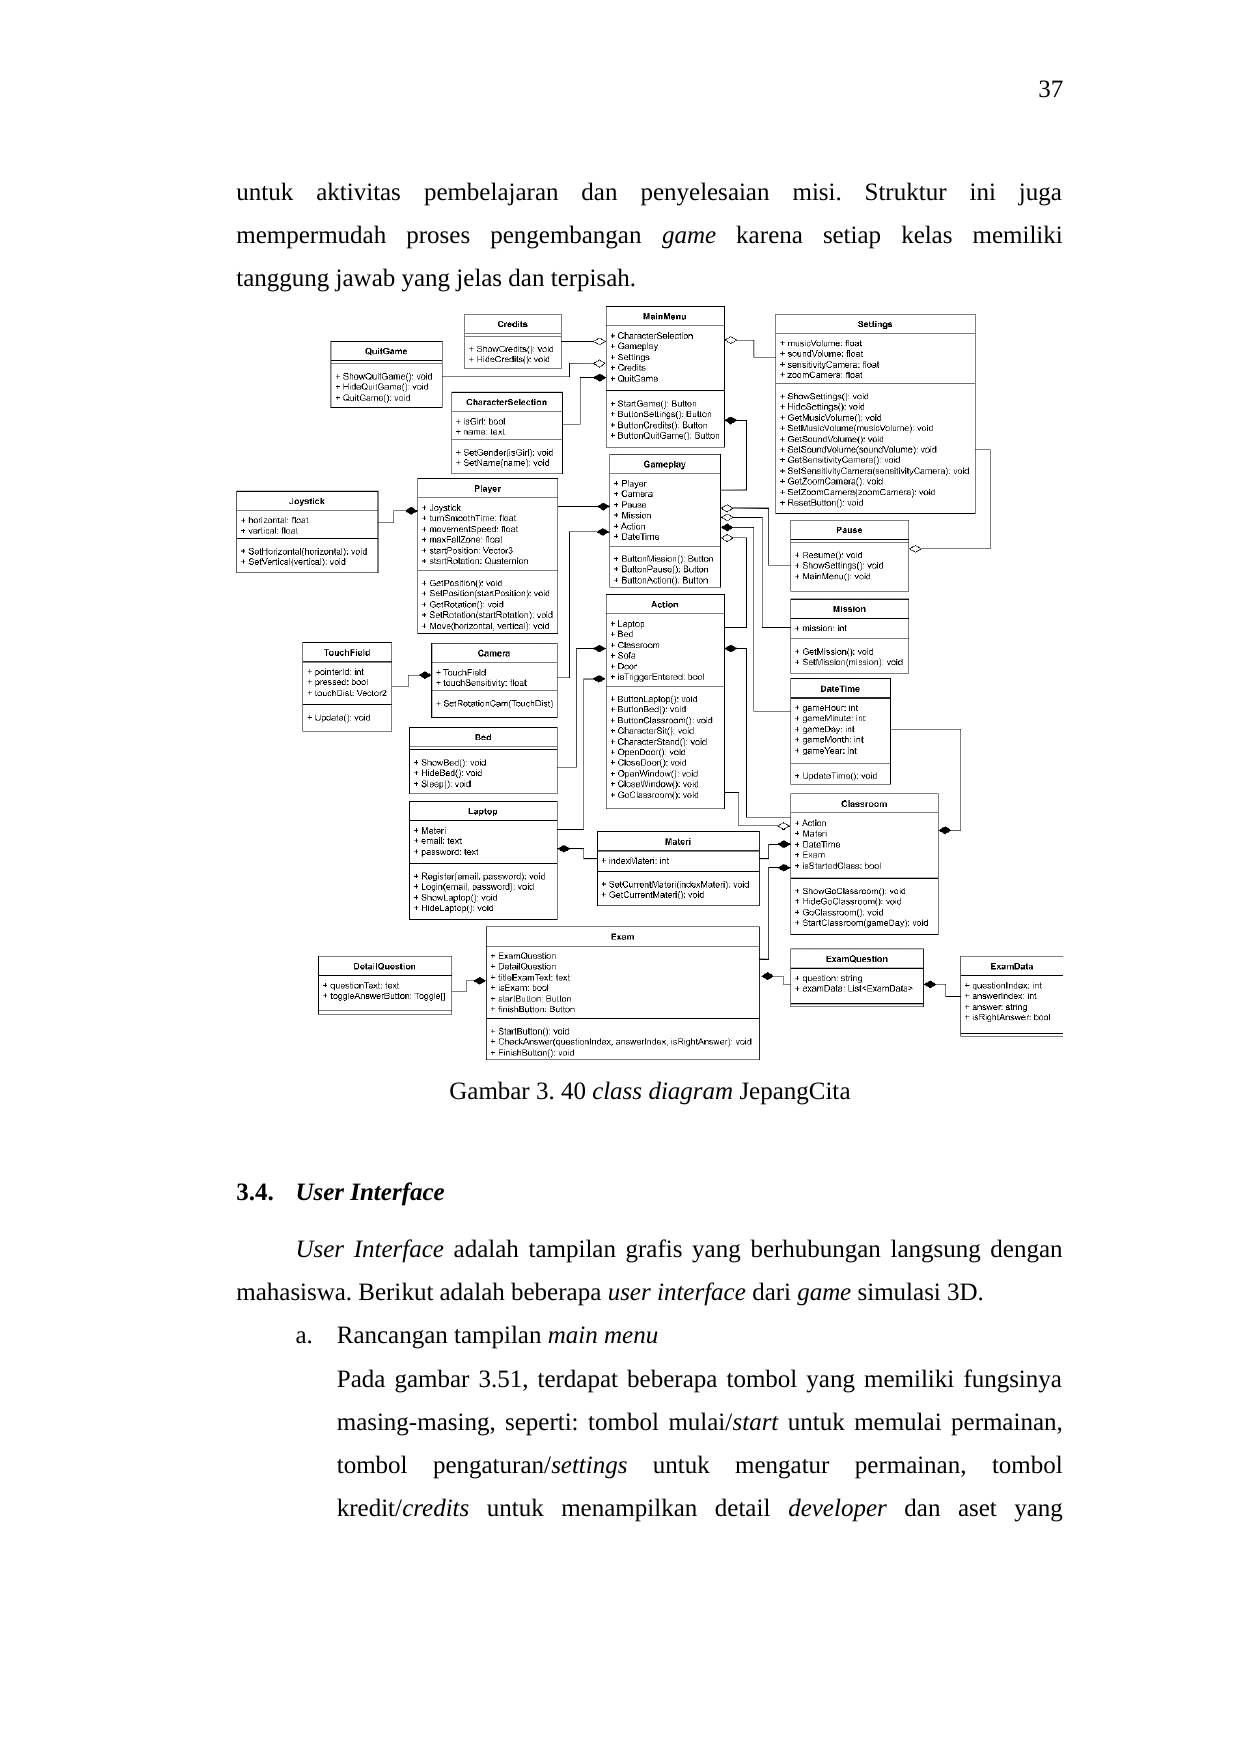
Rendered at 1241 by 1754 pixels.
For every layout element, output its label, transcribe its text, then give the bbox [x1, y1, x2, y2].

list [337, 1364, 1063, 1522]
text User Interface adalah tampilan grafis yang berhubungan langsung dengan mahasiswa. Berikut adalah beberapa user interface dari game simulasi 3D. [236, 1234, 1063, 1306]
subtitle User Interface [236, 1177, 1063, 1206]
picture [236, 306, 1063, 1062]
list Rancangan tampilan main menu [295, 1321, 1063, 1349]
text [236, 177, 1063, 292]
